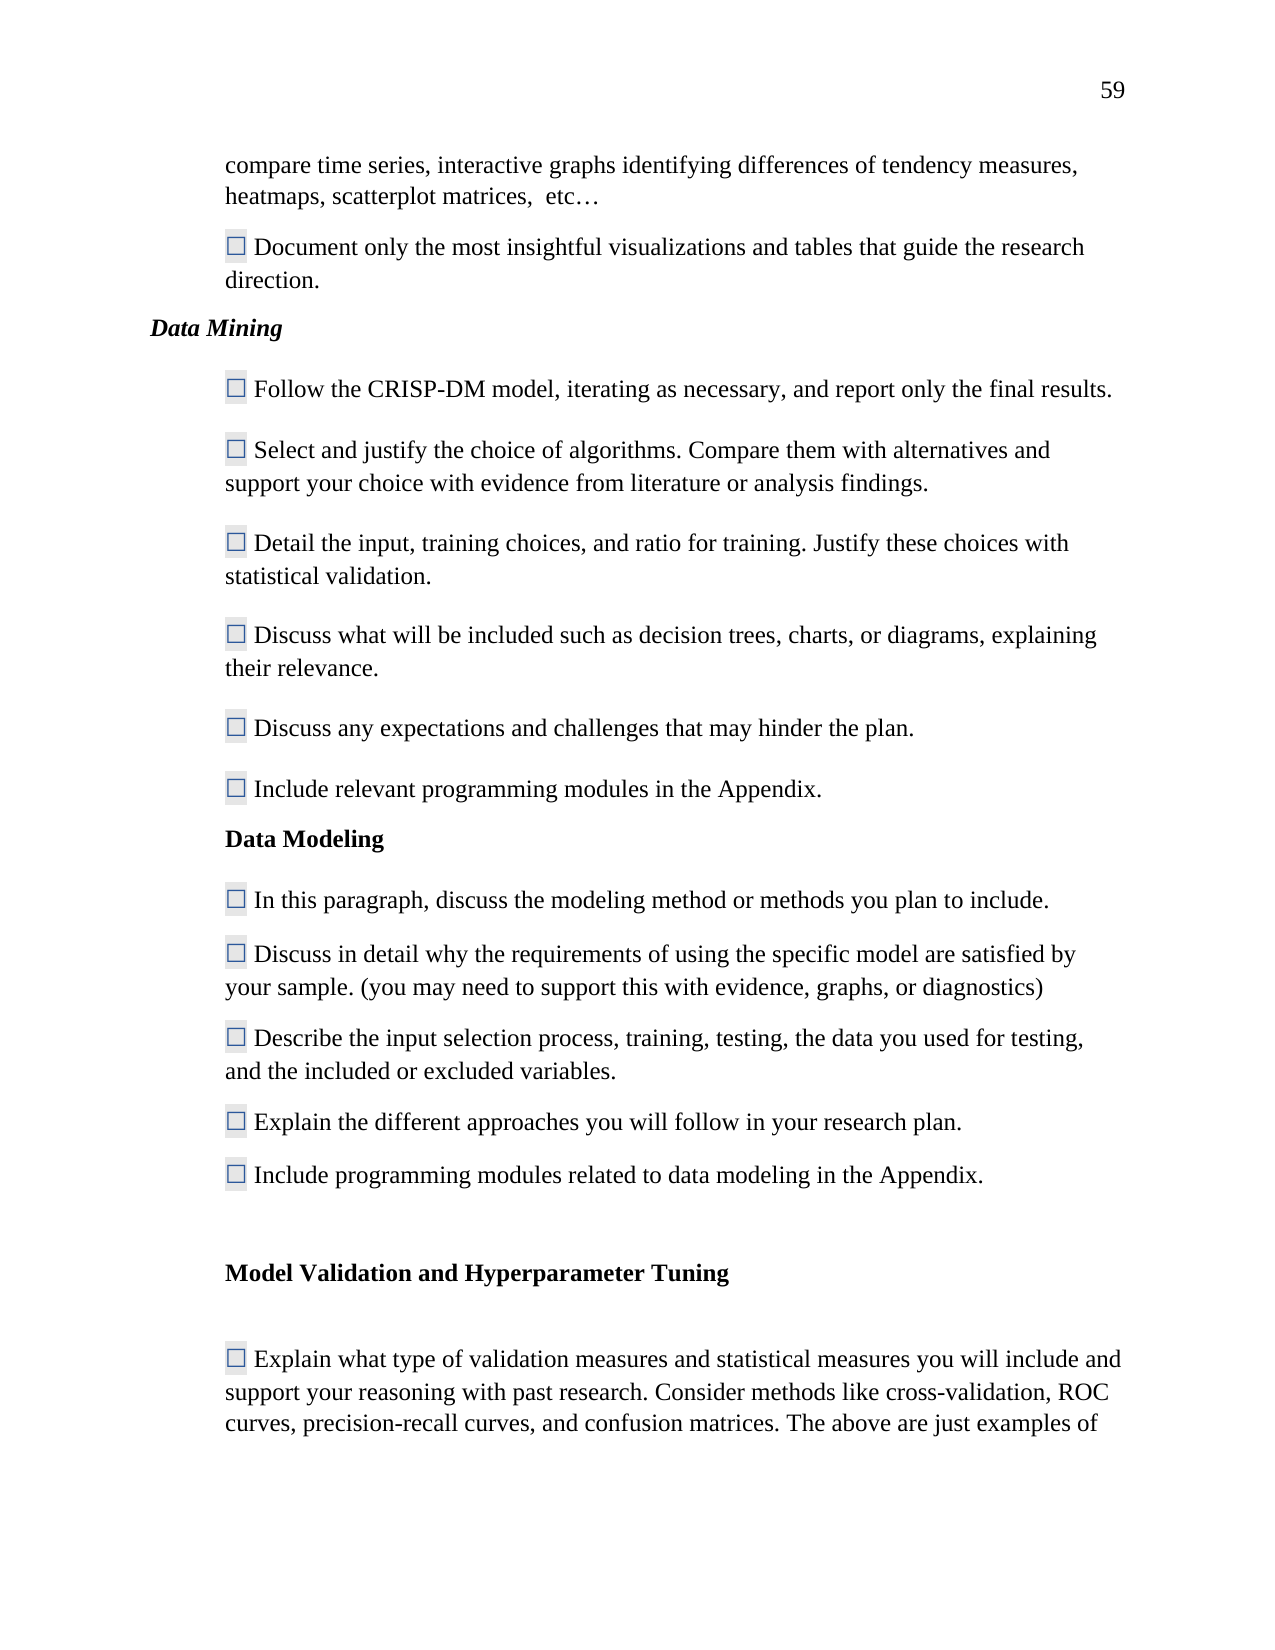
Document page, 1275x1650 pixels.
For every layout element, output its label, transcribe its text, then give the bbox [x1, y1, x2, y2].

text Detail the input, training choices, and ratio for training. Justify these choices with statistical validation. [225, 524, 1125, 589]
text In this paragraph, discuss the modeling method or methods you plan to include. [247, 882, 1125, 916]
text Include programming modules related to data modeling in the Appendix. [247, 1157, 1125, 1191]
text Include relevant programming modules in the Appendix. [247, 771, 1125, 805]
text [225, 150, 1125, 210]
text Follow the CRISP-DM model, iterating as necessary, and report only the final results. [247, 370, 1125, 404]
text Describe the input selection process, training, testing, the data you used for testing, and the included or excluded variables. [225, 1019, 1125, 1084]
text Select and justify the choice of algorithms. Compare them with alternatives and support your choice with evidence from literature or analysis findings. [225, 432, 1125, 497]
text Explain the different approaches you will follow in your research plan. [225, 1103, 1125, 1138]
text Document only the most insightful visualizations and tables that guide the research direction. [225, 229, 1125, 294]
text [225, 1341, 1125, 1437]
subtitle Data Modeling [225, 824, 1125, 853]
subtitle Model Validation and Hyperparameter Tuning [225, 1258, 1125, 1287]
text Discuss what will be included such as decision trees, charts, or diagrams, explaining their relevance. [225, 617, 1125, 682]
text Discuss in detail why the requirements of using the specific model are satisfied by your sample. (you may need to support this with evidence, graphs, or diagnostics) [225, 935, 1125, 1001]
subtitle Data Mining [150, 313, 1125, 342]
text Discuss any expectations and challenges that may hinder the plan. [247, 709, 1125, 743]
